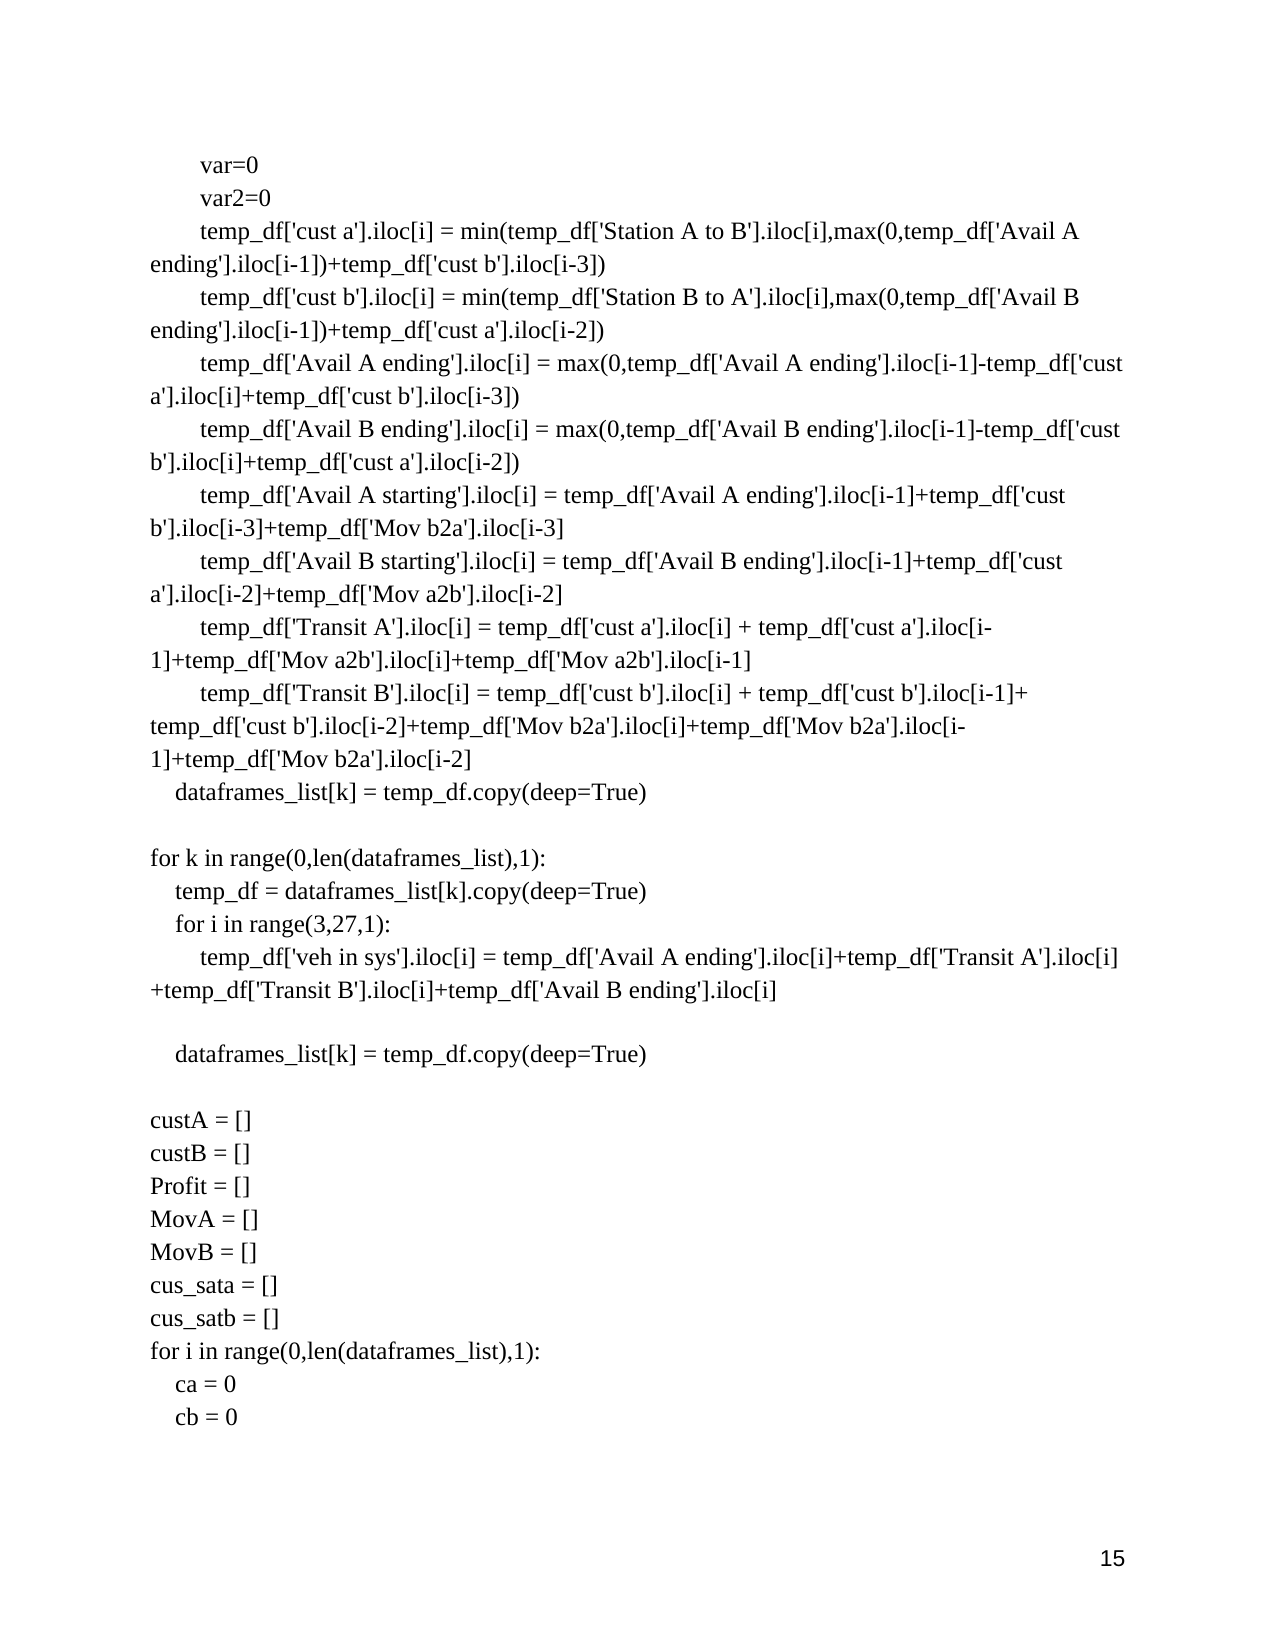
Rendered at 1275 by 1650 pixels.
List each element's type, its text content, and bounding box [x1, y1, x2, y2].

text MovB = [] [150, 1237, 1125, 1266]
text temp_df['Transit A'].iloc[i] = temp_df['cust a'].iloc[i] + temp_df['cust a'].iloc[i-1]+temp_df['Mov a2b'].iloc[i]+temp_df['Mov a2b'].iloc[i-1] [150, 612, 1125, 674]
text temp_df['cust a'].iloc[i] = min(temp_df['Station A to B'].iloc[i],max(0,temp_df['Avail A ending'].iloc[i-1])+temp_df['cust b'].iloc[i-3]) [150, 216, 1125, 278]
text temp_df = dataframes_list[k].copy(deep=True) [150, 876, 1125, 905]
text temp_df['Transit B'].iloc[i] = temp_df['cust b'].iloc[i] + temp_df['cust b'].iloc[i-1]+ temp_df['cust b'].iloc[i-2]+temp_df['Mov b2a'].iloc[i]+temp_df['Mov b2a'].iloc[i-1]+temp_df['Mov b2a'].iloc[i-2] [150, 678, 1125, 773]
text for i in range(0,len(dataframes_list),1): [150, 1336, 1125, 1365]
text temp_df['veh in sys'].iloc[i] = temp_df['Avail A ending'].iloc[i]+temp_df['Transit A'].iloc[i]+temp_df['Transit B'].iloc[i]+temp_df['Avail B ending'].iloc[i] [150, 942, 1125, 1004]
text ca = 0 [150, 1369, 1125, 1398]
text var=0 [150, 150, 1125, 179]
text temp_df['Avail B starting'].iloc[i] = temp_df['Avail B ending'].iloc[i-1]+temp_df['cust a'].iloc[i-2]+temp_df['Mov a2b'].iloc[i-2] [150, 546, 1125, 608]
text temp_df['Avail A starting'].iloc[i] = temp_df['Avail A ending'].iloc[i-1]+temp_df['cust b'].iloc[i-3]+temp_df['Mov b2a'].iloc[i-3] [150, 480, 1125, 542]
text for i in range(3,27,1): [150, 909, 1125, 938]
text cus_sata = [] [150, 1270, 1125, 1299]
text cus_satb = [] [150, 1303, 1125, 1332]
text MovA = [] [150, 1204, 1125, 1233]
text custB = [] [150, 1138, 1125, 1167]
text temp_df['Avail A ending'].iloc[i] = max(0,temp_df['Avail A ending'].iloc[i-1]-temp_df['cust a'].iloc[i]+temp_df['cust b'].iloc[i-3]) [150, 348, 1125, 410]
text cb = 0 [150, 1402, 1125, 1431]
text custA = [] [150, 1105, 1125, 1133]
text temp_df['Avail B ending'].iloc[i] = max(0,temp_df['Avail B ending'].iloc[i-1]-temp_df['cust b'].iloc[i]+temp_df['cust a'].iloc[i-2]) [150, 414, 1125, 476]
text var2=0 [150, 183, 1125, 212]
text dataframes_list[k] = temp_df.copy(deep=True) [150, 777, 1125, 806]
text Profit = [] [150, 1171, 1125, 1199]
text for k in range(0,len(dataframes_list),1): [150, 843, 1125, 872]
text temp_df['cust b'].iloc[i] = min(temp_df['Station B to A'].iloc[i],max(0,temp_df['Avail B ending'].iloc[i-1])+temp_df['cust a'].iloc[i-2]) [150, 282, 1125, 344]
text dataframes_list[k] = temp_df.copy(deep=True) [150, 1039, 1125, 1067]
